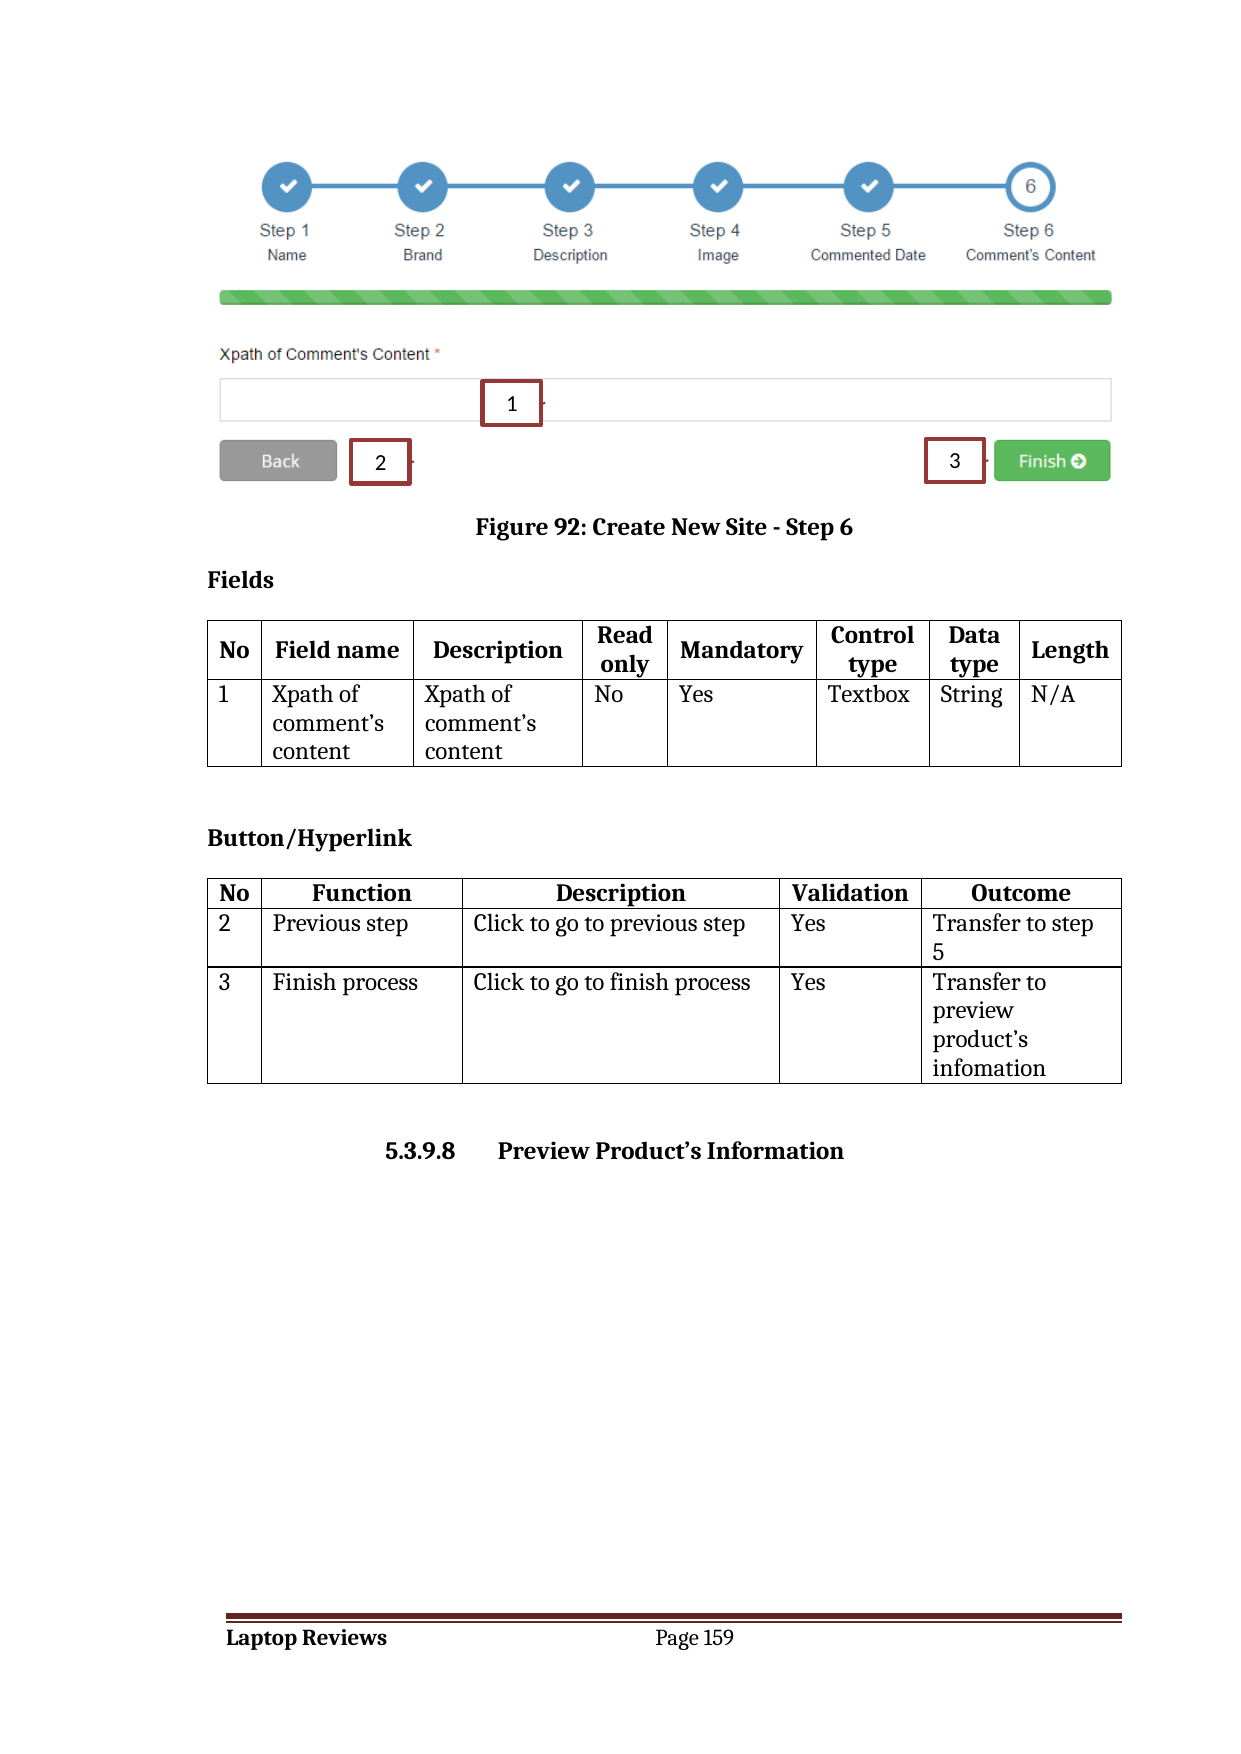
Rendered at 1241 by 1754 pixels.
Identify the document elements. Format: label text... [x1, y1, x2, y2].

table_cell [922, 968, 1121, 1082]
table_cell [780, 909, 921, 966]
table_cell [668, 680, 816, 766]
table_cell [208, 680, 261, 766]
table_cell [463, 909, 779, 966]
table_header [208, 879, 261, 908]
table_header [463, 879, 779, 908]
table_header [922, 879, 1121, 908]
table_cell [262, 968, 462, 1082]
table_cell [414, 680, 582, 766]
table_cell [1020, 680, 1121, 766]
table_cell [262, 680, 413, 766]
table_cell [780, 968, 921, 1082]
subtitle Preview Product’s Information [385, 1137, 1122, 1165]
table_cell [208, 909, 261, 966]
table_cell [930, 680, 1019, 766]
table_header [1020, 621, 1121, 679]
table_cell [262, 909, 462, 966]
picture [207, 147, 1122, 488]
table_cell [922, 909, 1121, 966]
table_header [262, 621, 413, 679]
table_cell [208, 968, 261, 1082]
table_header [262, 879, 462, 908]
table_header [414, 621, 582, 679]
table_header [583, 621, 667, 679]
text Button/Hyperlink [207, 824, 1122, 853]
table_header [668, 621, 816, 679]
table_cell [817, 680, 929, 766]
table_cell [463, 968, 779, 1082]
text Fields [207, 566, 1122, 595]
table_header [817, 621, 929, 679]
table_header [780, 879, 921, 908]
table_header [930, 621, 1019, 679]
text Figure 92: Create New Site - Step 6 [207, 513, 1122, 541]
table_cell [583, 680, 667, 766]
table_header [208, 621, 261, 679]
